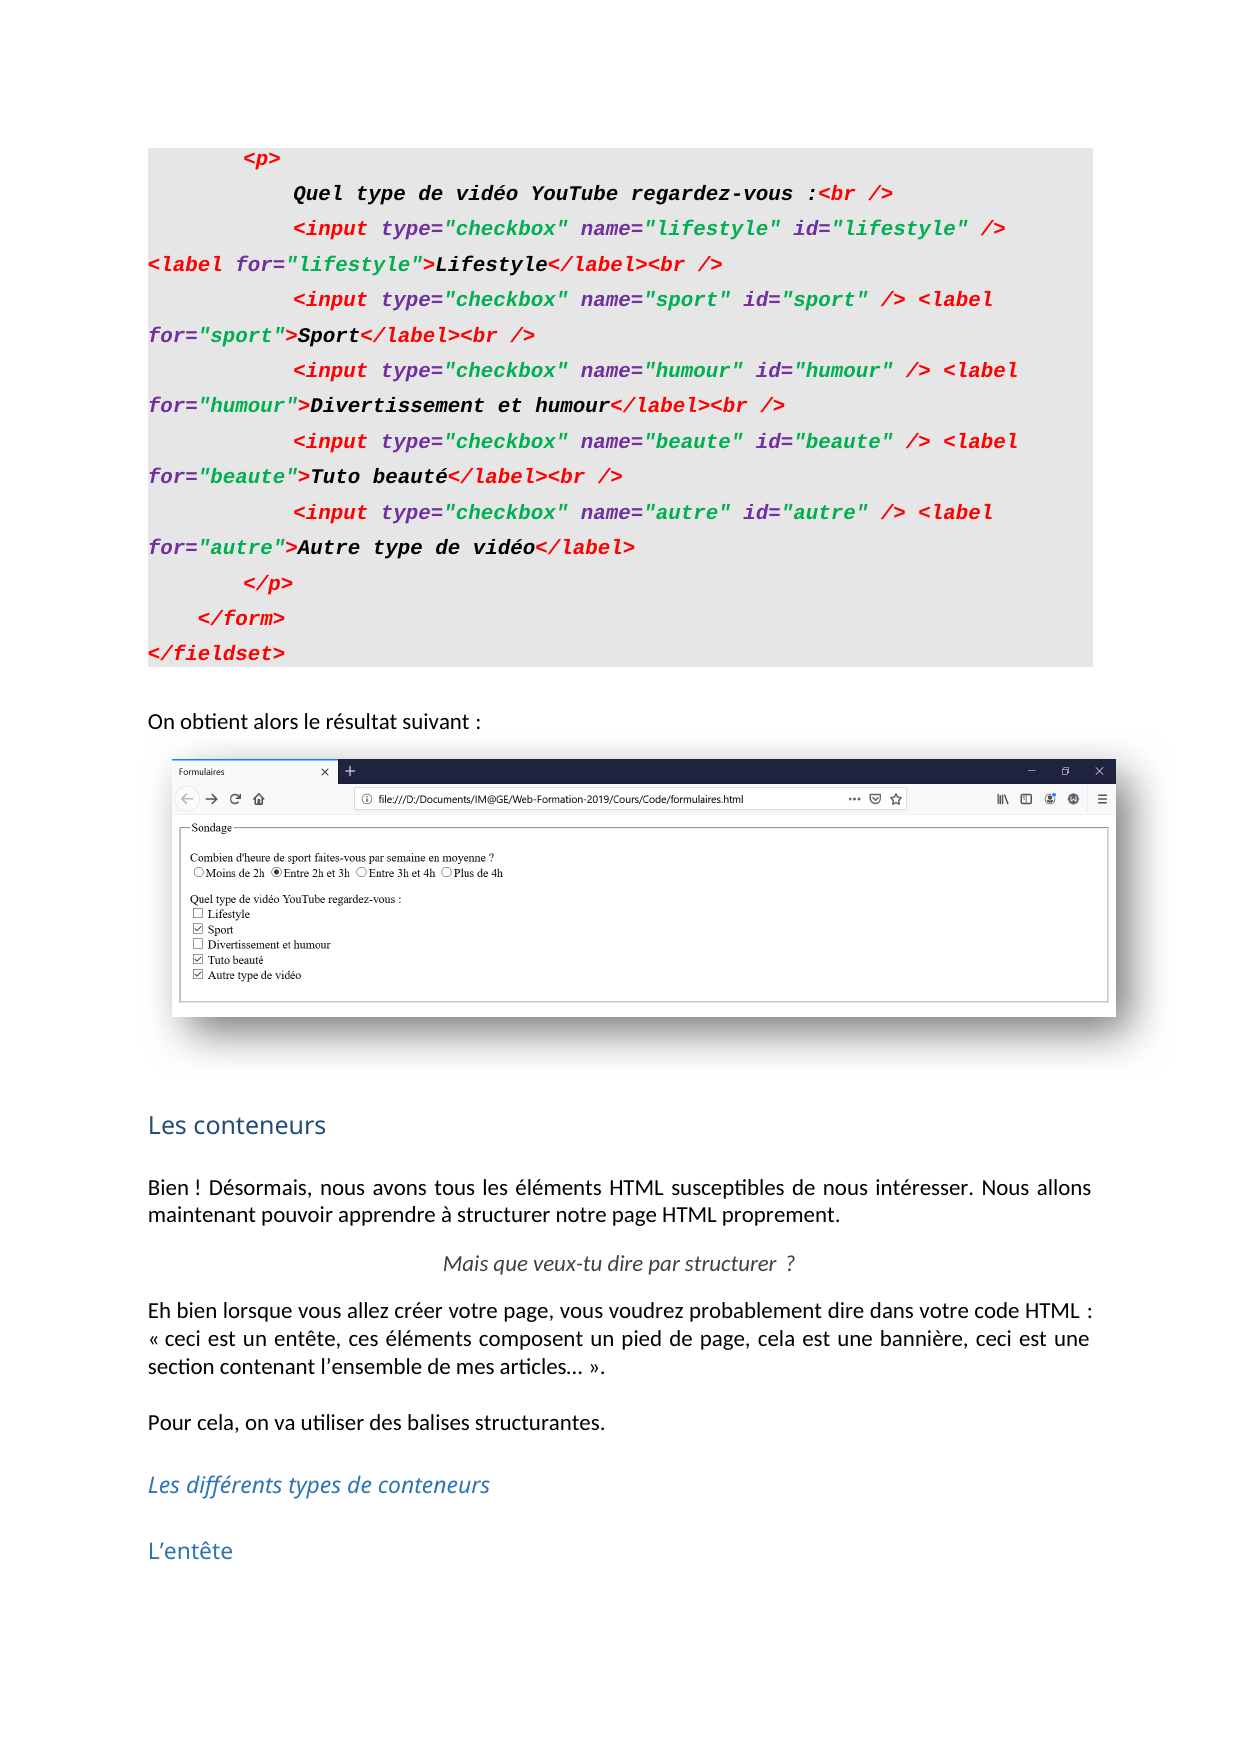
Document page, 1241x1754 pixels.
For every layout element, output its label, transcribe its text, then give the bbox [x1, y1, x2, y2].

text <input type="checkbox" name="sport" id="sport" /> <label for="sport">Sport</label><br /> [148, 289, 1093, 348]
text Eh bien lorsque vous allez créer votre page, vous voudrez probablement dire dans votre code HTML : « ceci est un entête, ces éléments composent un pied de page, cela est une bannière, ceci est une section contenant l’ensemble de mes articles… ». [148, 1296, 1093, 1380]
text Quel type de vidéo YouTube regardez-vous :<br /> [148, 183, 1093, 207]
text <input type="checkbox" name="humour" id="humour" /> <label for="humour">Divertissement et humour</label><br /> [148, 360, 1093, 419]
text <input type="checkbox" name="beaute" id="beaute" /> <label for="beaute">Tuto beauté</label><br /> [148, 431, 1093, 490]
text On obtient alors le résultat suivant : [148, 707, 1093, 735]
subtitle L’entête [148, 1534, 1093, 1566]
picture [172, 759, 1116, 1017]
text </fieldset> [148, 643, 1093, 667]
subtitle Les conteneurs [148, 1108, 1093, 1142]
text <input type="checkbox" name="autre" id="autre" /> <label for="autre">Autre type de vidéo</label> [148, 502, 1093, 561]
text Bien ! Désormais, nous avons tous les éléments HTML susceptibles de nous intéresser. Nous allons maintenant pouvoir apprendre à structurer notre page HTML proprement. [148, 1173, 1093, 1229]
text Mais que veux-tu dire par structurer ? [238, 1249, 1003, 1277]
subtitle Les différents types de conteneurs [148, 1469, 1093, 1500]
text </form> [148, 608, 1093, 632]
text Pour cela, on va utiliser des balises structurantes. [148, 1408, 1093, 1436]
text <input type="checkbox" name="lifestyle" id="lifestyle" /> <label for="lifestyle">Lifestyle</label><br /> [148, 218, 1093, 277]
text <p> [148, 148, 1093, 171]
text </p> [148, 573, 1093, 596]
